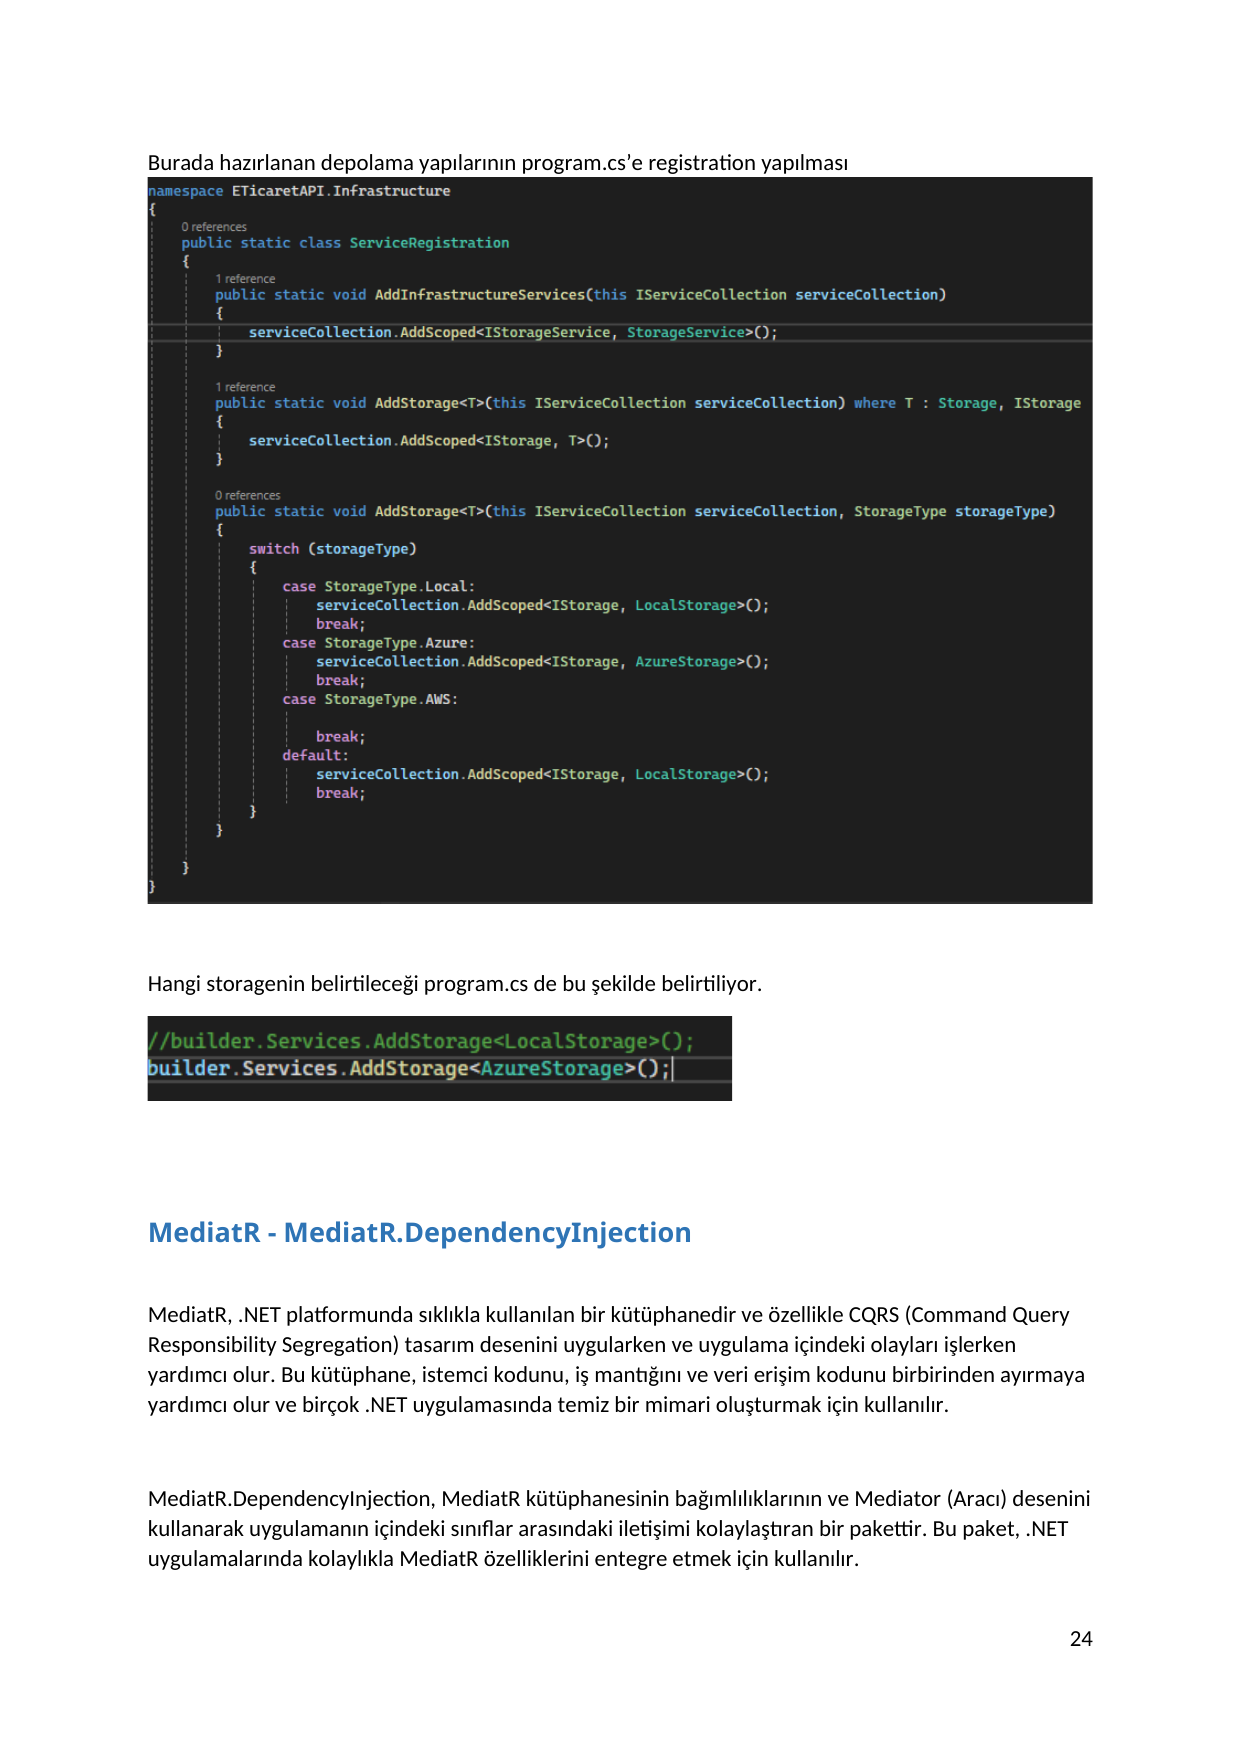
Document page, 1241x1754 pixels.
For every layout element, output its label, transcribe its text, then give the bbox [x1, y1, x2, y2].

subtitle MediatR - MediatR.DependencyInjection [148, 1213, 1093, 1250]
text MediatR, .NET platformunda sıklıkla kullanılan bir kütüphanedir ve özellikle CQRS (Command Query Responsibility Segregation) tasarım desenini uygularken ve uygulama içindeki olayları işlerken yardımcı olur. Bu kütüphane, istemci kodunu, iş mantığını ve veri erişim kodunu birbirinden ayırmaya yardımcı olur ve birçok .NET uygulamasında temiz bir mimari oluşturmak için kullanılır. [148, 1300, 1093, 1418]
picture [147, 1016, 733, 1101]
text Burada hazırlanan depolama yapılarının program.cs’e registration yapılması [148, 148, 1093, 177]
picture [147, 177, 1093, 904]
text Hangi storagenin belirtileceği program.cs de bu şekilde belirtiliyor. [148, 969, 1093, 997]
text MediatR.DependencyInjection, MediatR kütüphanesinin bağımlılıklarının ve Mediator (Aracı) desenini kullanarak uygulamanın içindeki sınıflar arasındaki iletişimi kolaylaştıran bir pakettir. Bu paket, .NET uygulamalarında kolaylıkla MediatR özelliklerini entegre etmek için kullanılır. [148, 1484, 1093, 1572]
